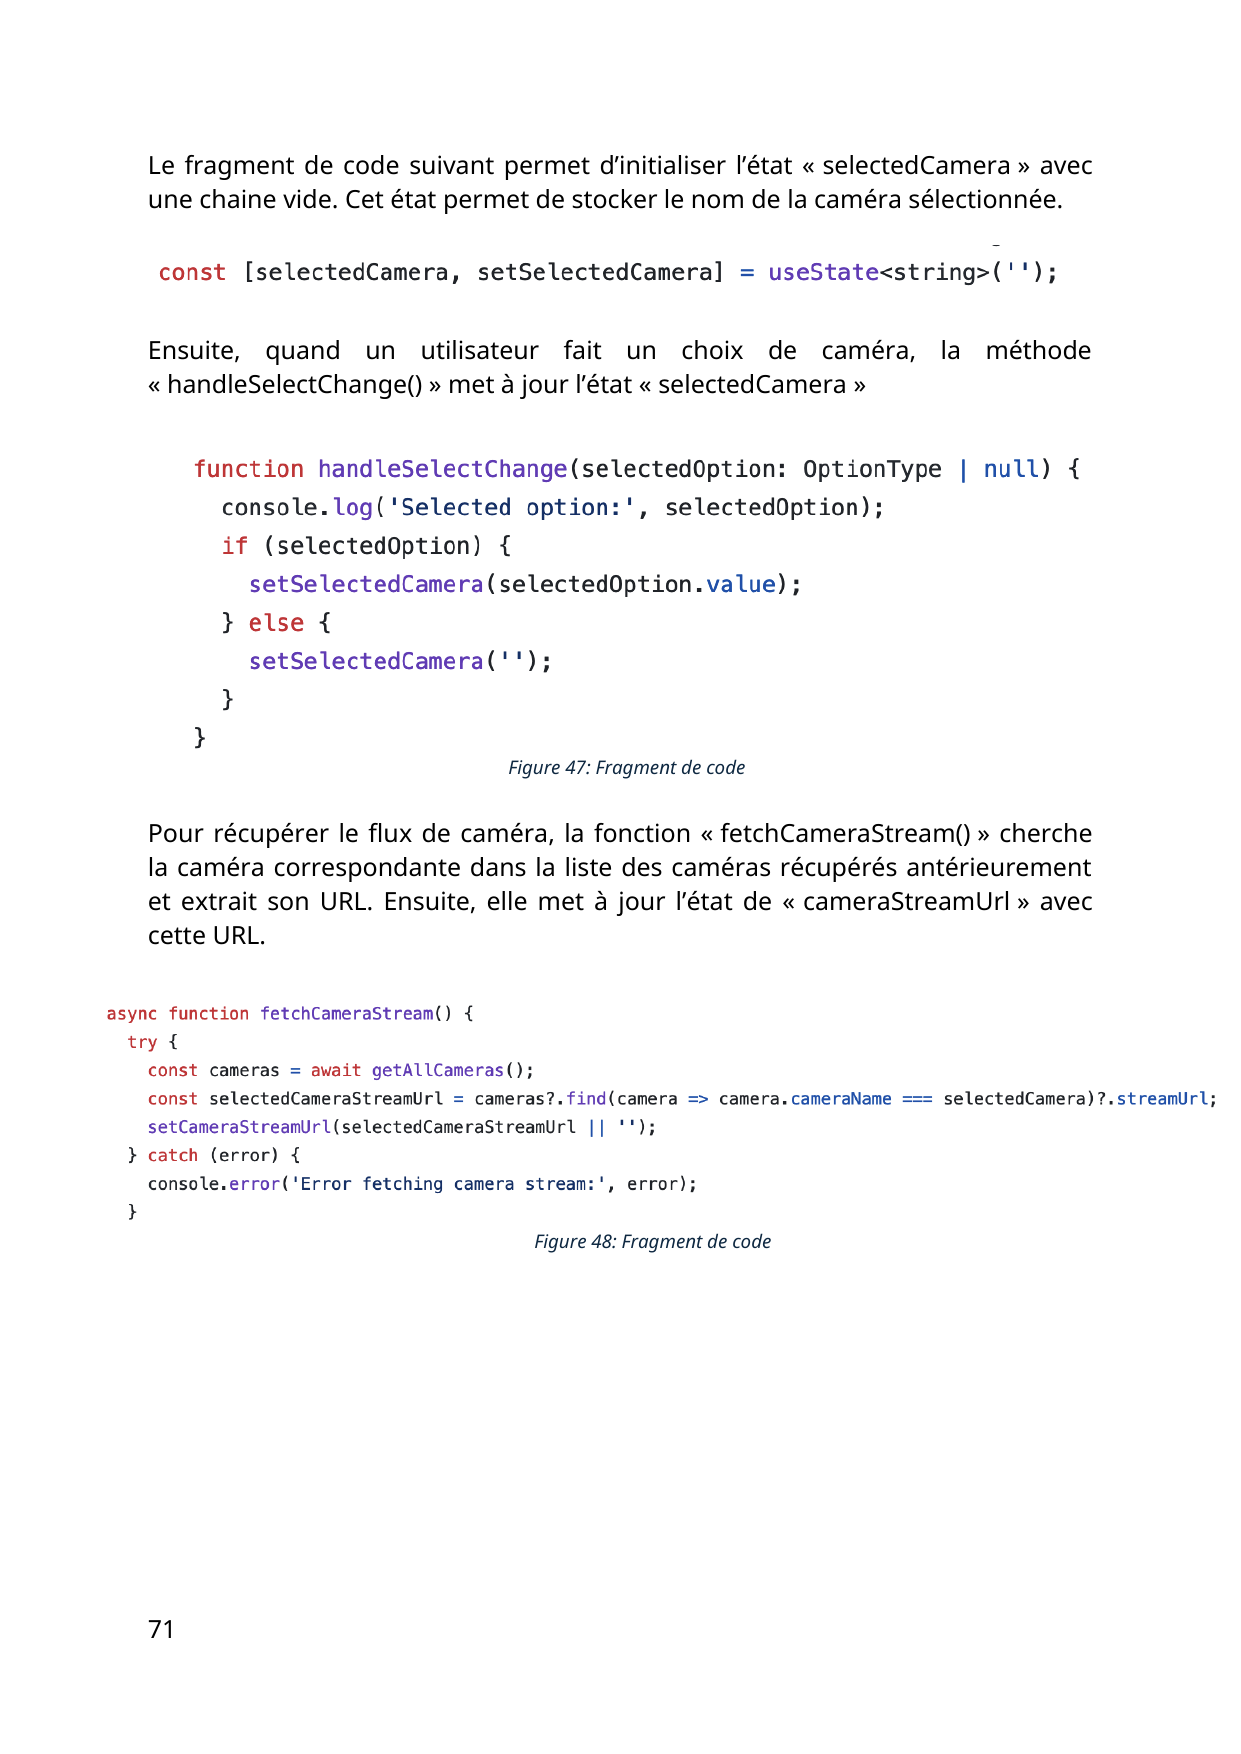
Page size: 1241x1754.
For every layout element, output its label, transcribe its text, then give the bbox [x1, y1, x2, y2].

picture [139, 245, 1084, 299]
picture [86, 988, 1221, 1228]
text Ensuite, quand un utilisateur fait un choix de caméra, la méthode « handleSelectChange() » met à jour l’état « selectedCamera » [148, 333, 1093, 401]
text Le fragment de code suivant permet d’initialiser l’état « selectedCamera » avec une chaine vide. Cet état permet de stocker le nom de la caméra sélectionnée. [148, 148, 1093, 216]
text Pour récupérer le flux de caméra, la fonction « fetchCameraStream() » cherche la caméra correspondante dans la liste des caméras récupérés antérieurement et extrait son URL. Ensuite, elle met à jour l’état de « cameraStreamUrl » avec cette URL. [148, 816, 1093, 952]
picture [155, 438, 1100, 754]
